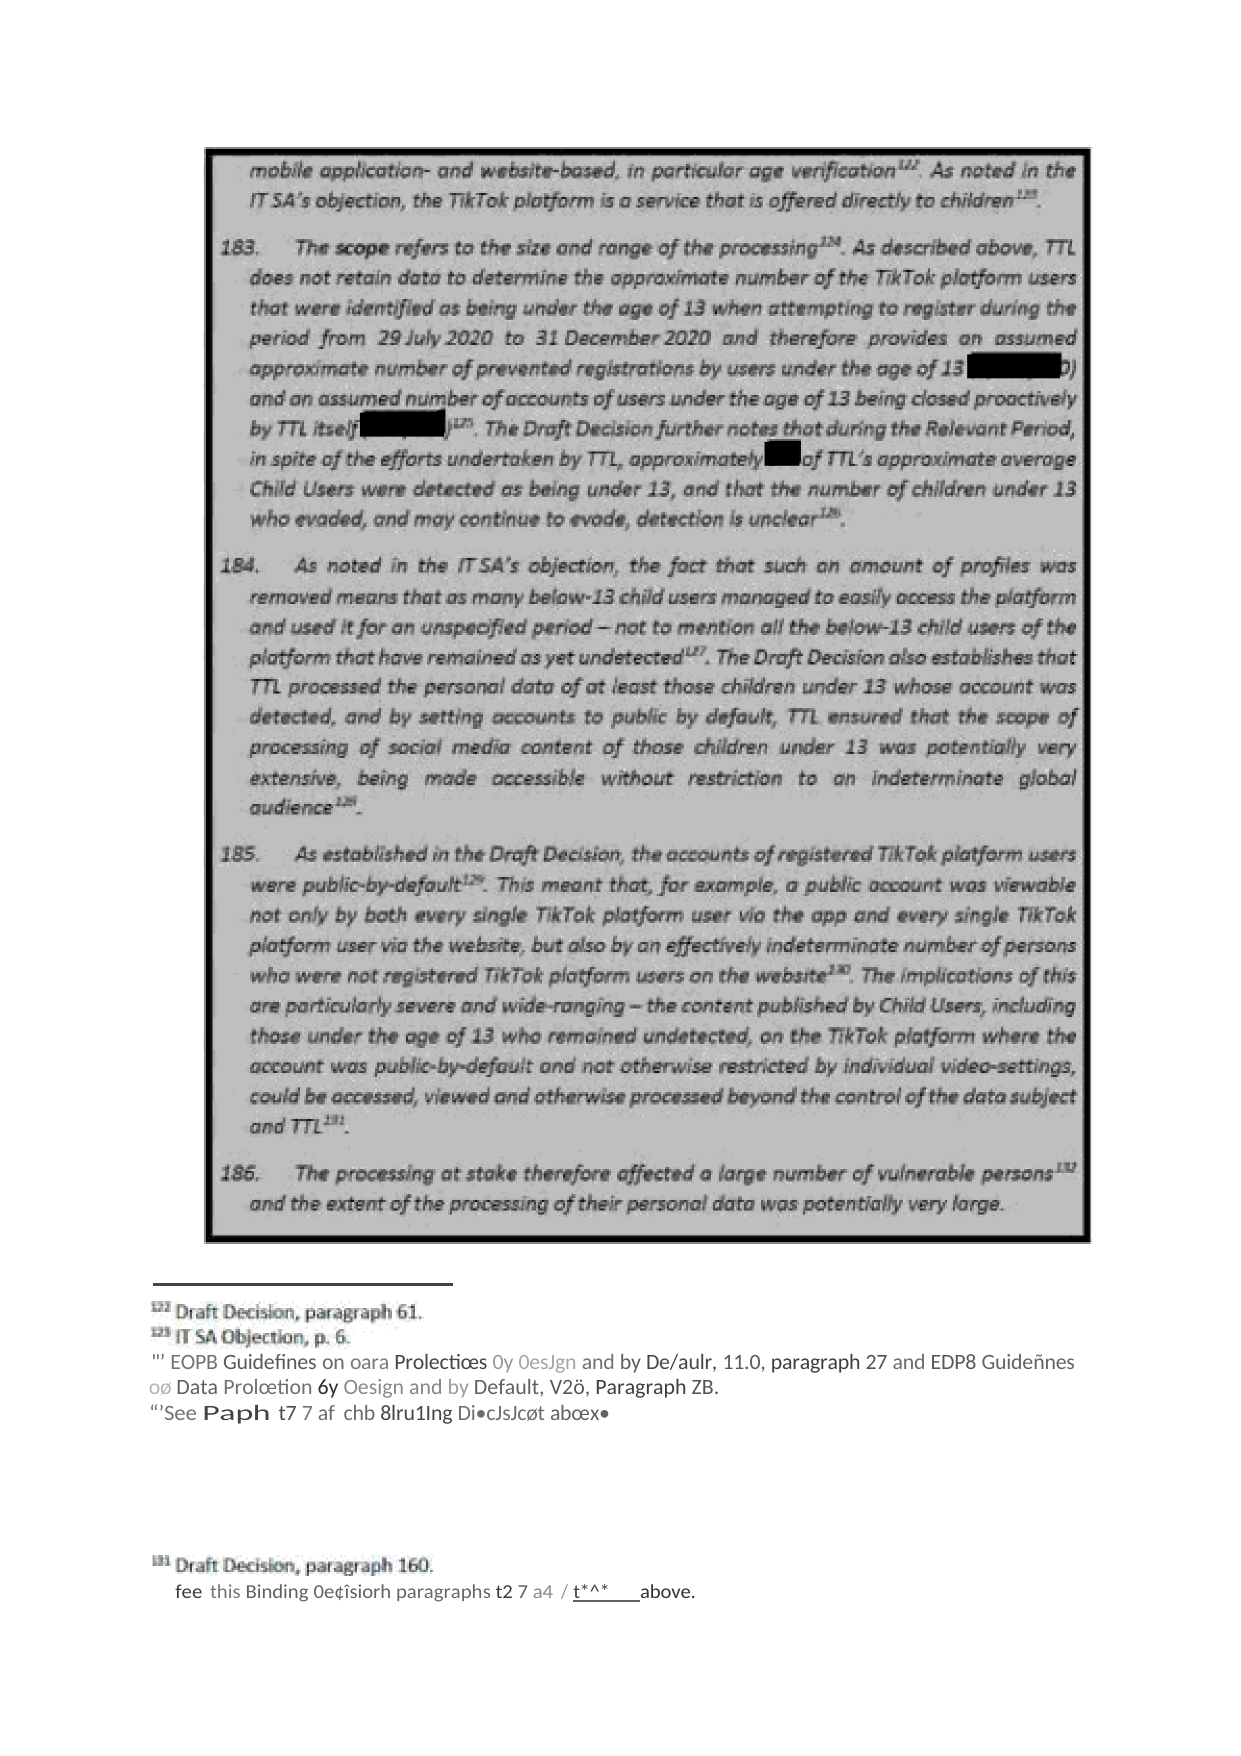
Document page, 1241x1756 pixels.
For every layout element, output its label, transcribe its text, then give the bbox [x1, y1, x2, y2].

picture [152, 1555, 434, 1576]
text “’See Paph t7 7 af chb 8lru1Ing Di•cJsJcøt abœx• [149, 1400, 1152, 1425]
text "’ EOPB Guidefines on oara Prolectiœs 0y 0esJgn and by De/aulr, 11.0, paragraph 27 and EDP8 Guideñnes oø Data Prolœtion 6y Oesign and by Default, V2ö, Paragraph ZB. [149, 1300, 1091, 1400]
picture [202, 145, 1093, 1244]
text fee this Binding 0e¢îsiorh paragraphs t2 7 a4 / t*^* above. [175, 1557, 1152, 1604]
